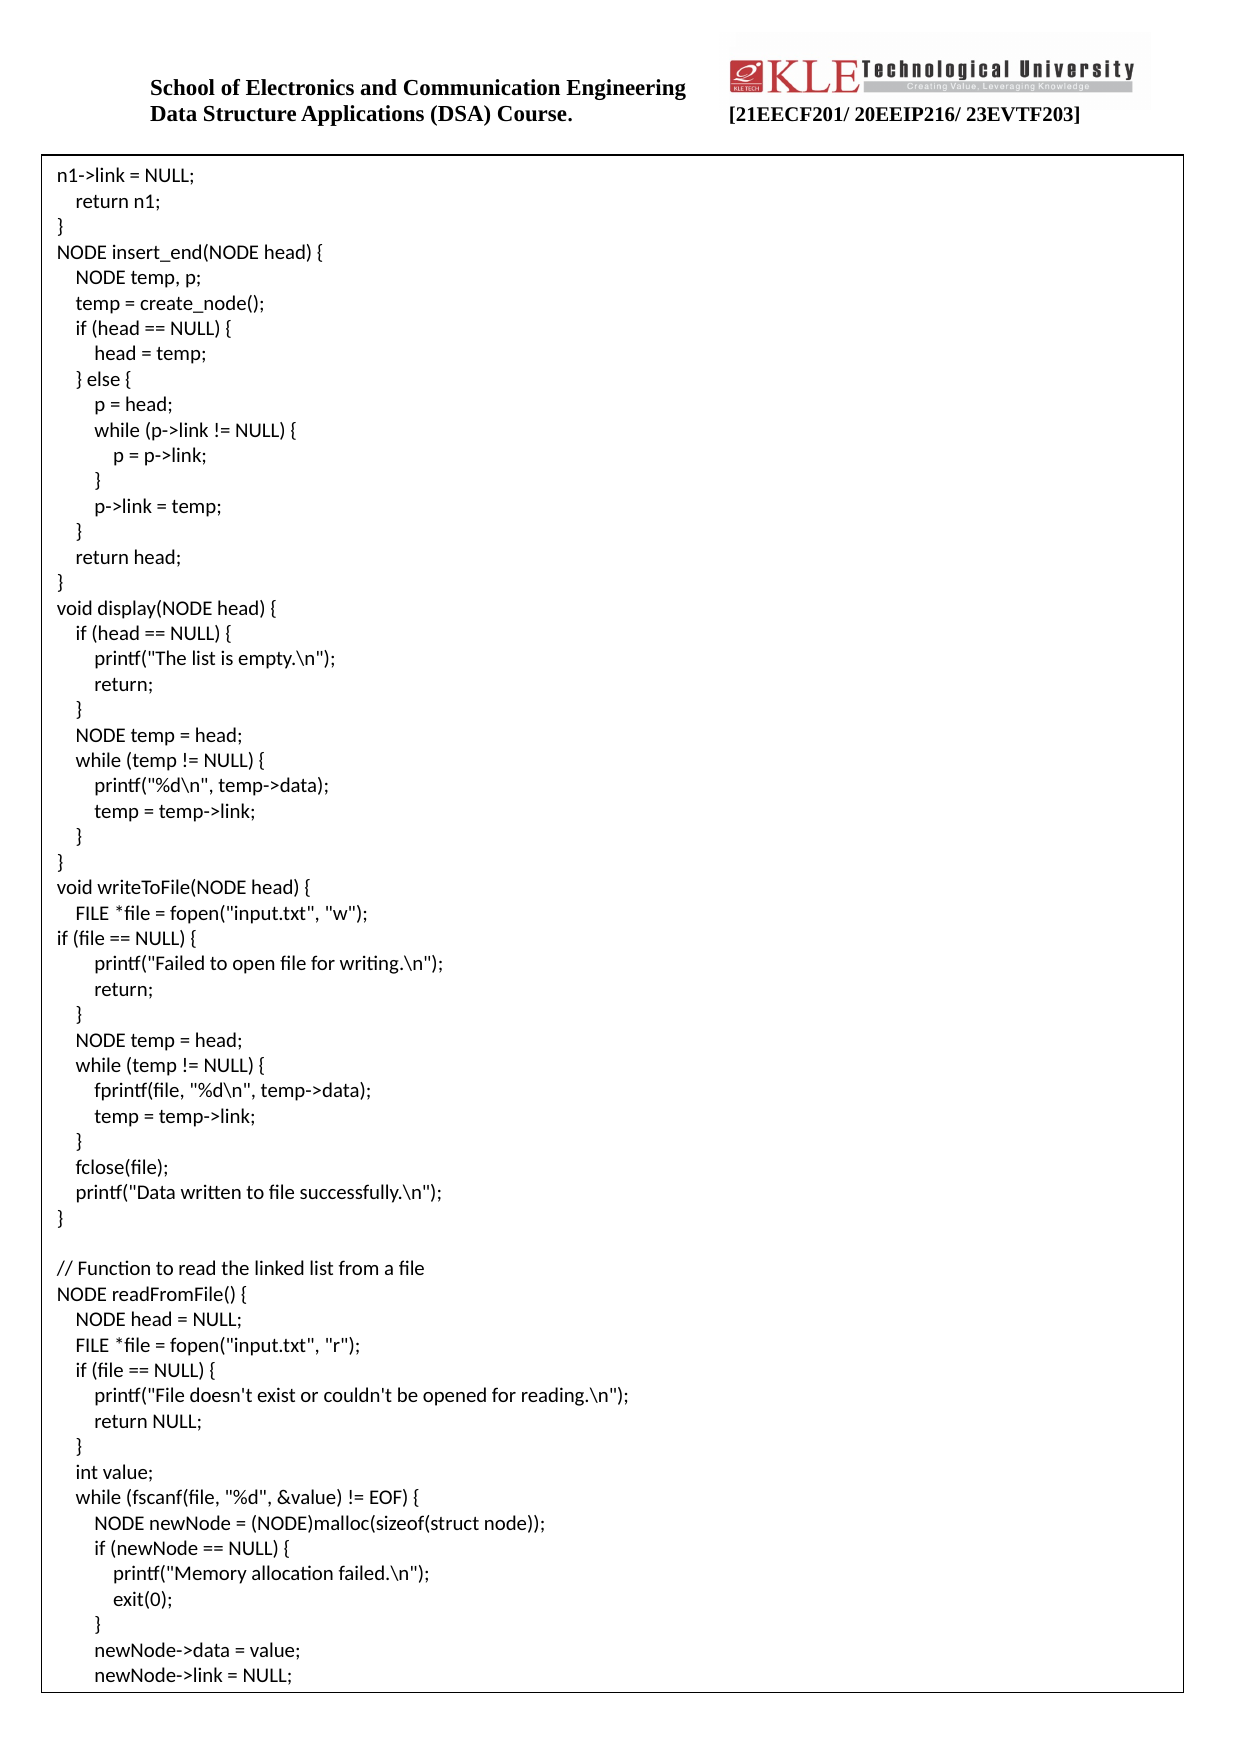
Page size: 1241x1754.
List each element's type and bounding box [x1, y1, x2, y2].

picture [719, 32, 1151, 110]
